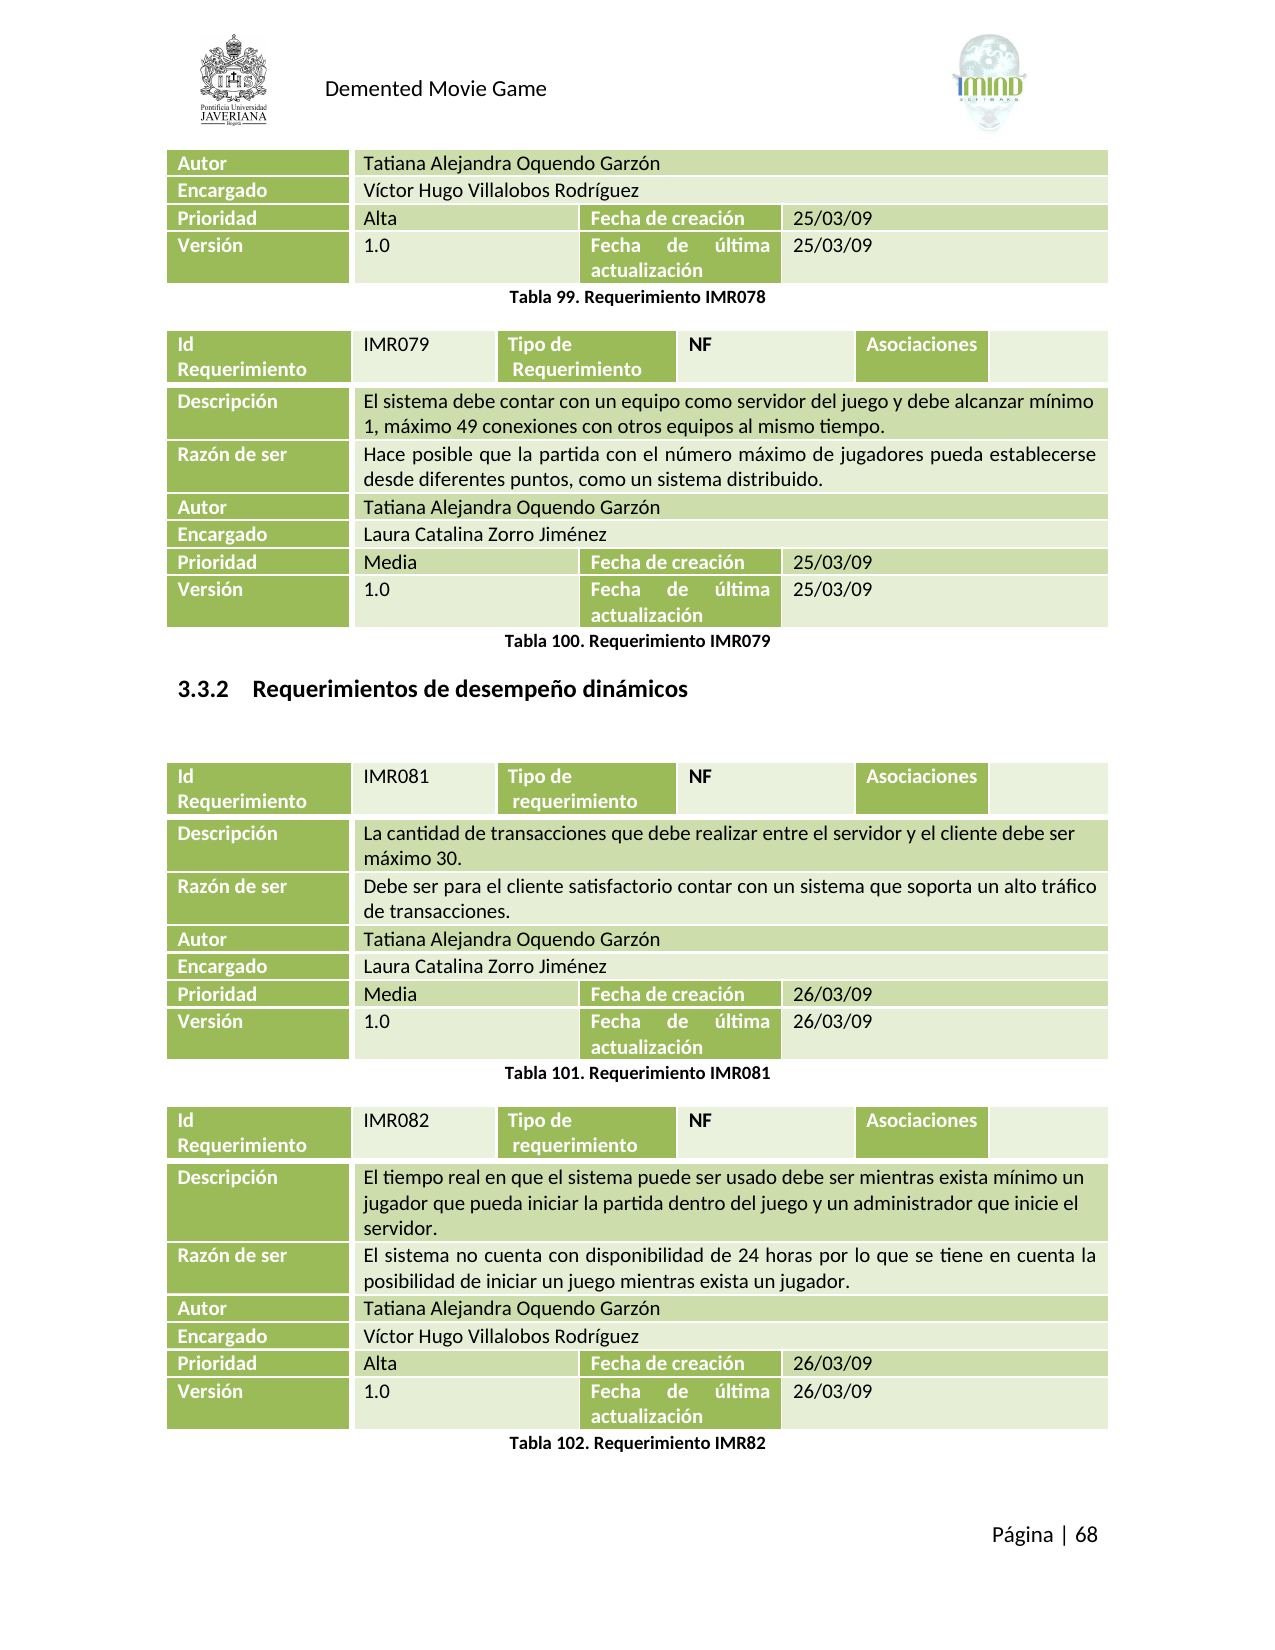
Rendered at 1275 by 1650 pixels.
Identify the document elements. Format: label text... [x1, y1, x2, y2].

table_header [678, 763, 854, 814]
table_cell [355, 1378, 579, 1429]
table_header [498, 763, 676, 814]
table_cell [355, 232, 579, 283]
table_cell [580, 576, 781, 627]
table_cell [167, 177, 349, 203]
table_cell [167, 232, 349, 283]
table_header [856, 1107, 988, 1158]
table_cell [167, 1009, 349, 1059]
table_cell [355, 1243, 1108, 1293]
text Tabla 100. Requerimiento IMR079 [177, 629, 1098, 652]
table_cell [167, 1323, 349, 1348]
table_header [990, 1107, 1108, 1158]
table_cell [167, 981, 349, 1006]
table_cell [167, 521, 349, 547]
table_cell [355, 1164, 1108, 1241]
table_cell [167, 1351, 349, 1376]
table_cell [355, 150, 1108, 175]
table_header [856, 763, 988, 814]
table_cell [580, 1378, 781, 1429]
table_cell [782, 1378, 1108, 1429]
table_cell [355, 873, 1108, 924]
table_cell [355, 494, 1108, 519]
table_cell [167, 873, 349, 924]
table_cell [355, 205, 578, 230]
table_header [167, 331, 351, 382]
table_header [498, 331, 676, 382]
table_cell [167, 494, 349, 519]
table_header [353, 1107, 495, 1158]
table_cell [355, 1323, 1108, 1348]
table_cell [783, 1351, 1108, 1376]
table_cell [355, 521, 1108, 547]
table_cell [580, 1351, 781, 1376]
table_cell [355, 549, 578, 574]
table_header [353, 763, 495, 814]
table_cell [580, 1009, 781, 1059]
subtitle Requerimientos de desempeño dinámicos [177, 673, 1098, 703]
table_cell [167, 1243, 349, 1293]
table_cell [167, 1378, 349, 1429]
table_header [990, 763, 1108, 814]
picture [951, 34, 1033, 138]
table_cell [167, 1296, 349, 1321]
picture [200, 34, 267, 126]
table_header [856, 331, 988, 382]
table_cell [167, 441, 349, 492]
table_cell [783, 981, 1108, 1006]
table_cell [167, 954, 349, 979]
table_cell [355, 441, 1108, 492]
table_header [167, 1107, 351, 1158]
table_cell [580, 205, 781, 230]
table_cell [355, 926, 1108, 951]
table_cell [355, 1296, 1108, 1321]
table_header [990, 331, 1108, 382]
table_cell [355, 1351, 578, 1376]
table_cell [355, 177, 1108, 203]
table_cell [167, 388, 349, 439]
text Tabla 99. Requerimiento IMR078 [177, 285, 1098, 308]
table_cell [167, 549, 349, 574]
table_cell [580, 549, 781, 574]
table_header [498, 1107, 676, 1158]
text Tabla 102. Requerimiento IMR82 [177, 1431, 1098, 1454]
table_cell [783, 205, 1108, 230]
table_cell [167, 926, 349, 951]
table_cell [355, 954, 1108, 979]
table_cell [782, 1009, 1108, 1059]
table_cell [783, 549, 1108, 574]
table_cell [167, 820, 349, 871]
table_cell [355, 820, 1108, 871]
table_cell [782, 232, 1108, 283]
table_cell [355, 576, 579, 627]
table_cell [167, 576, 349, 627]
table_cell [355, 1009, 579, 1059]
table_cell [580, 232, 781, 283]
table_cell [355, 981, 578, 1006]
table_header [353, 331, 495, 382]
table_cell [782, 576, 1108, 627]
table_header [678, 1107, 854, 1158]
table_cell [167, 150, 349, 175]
text Tabla 101. Requerimiento IMR081 [177, 1061, 1098, 1084]
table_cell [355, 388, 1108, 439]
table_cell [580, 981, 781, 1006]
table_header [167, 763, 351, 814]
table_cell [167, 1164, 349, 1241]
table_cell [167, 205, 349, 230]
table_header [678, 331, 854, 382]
